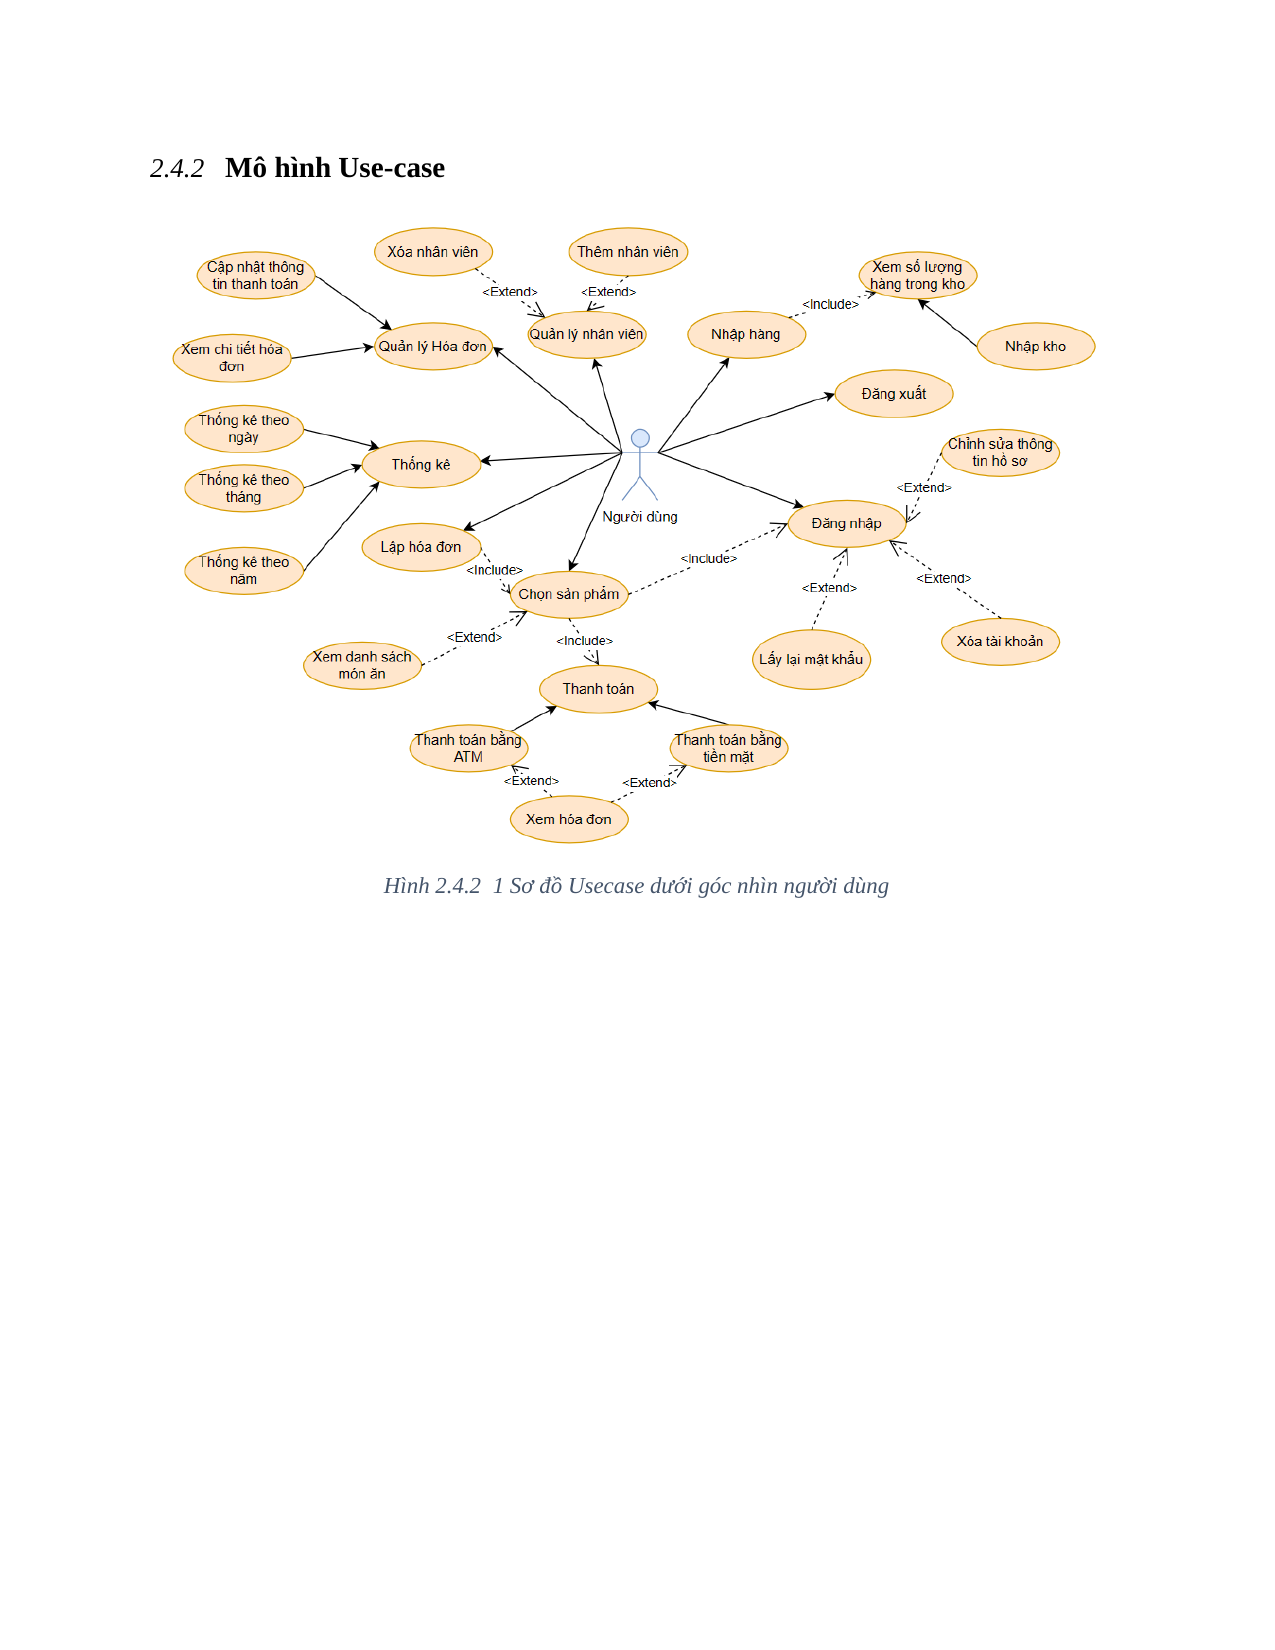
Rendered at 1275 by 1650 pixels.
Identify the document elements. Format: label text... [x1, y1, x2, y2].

text Hình 2.4.2 1 Sơ đồ Usecase dưới góc nhìn người dùng [150, 872, 1125, 898]
picture [150, 208, 1125, 853]
subtitle Mô hình Use-case [150, 150, 1125, 183]
